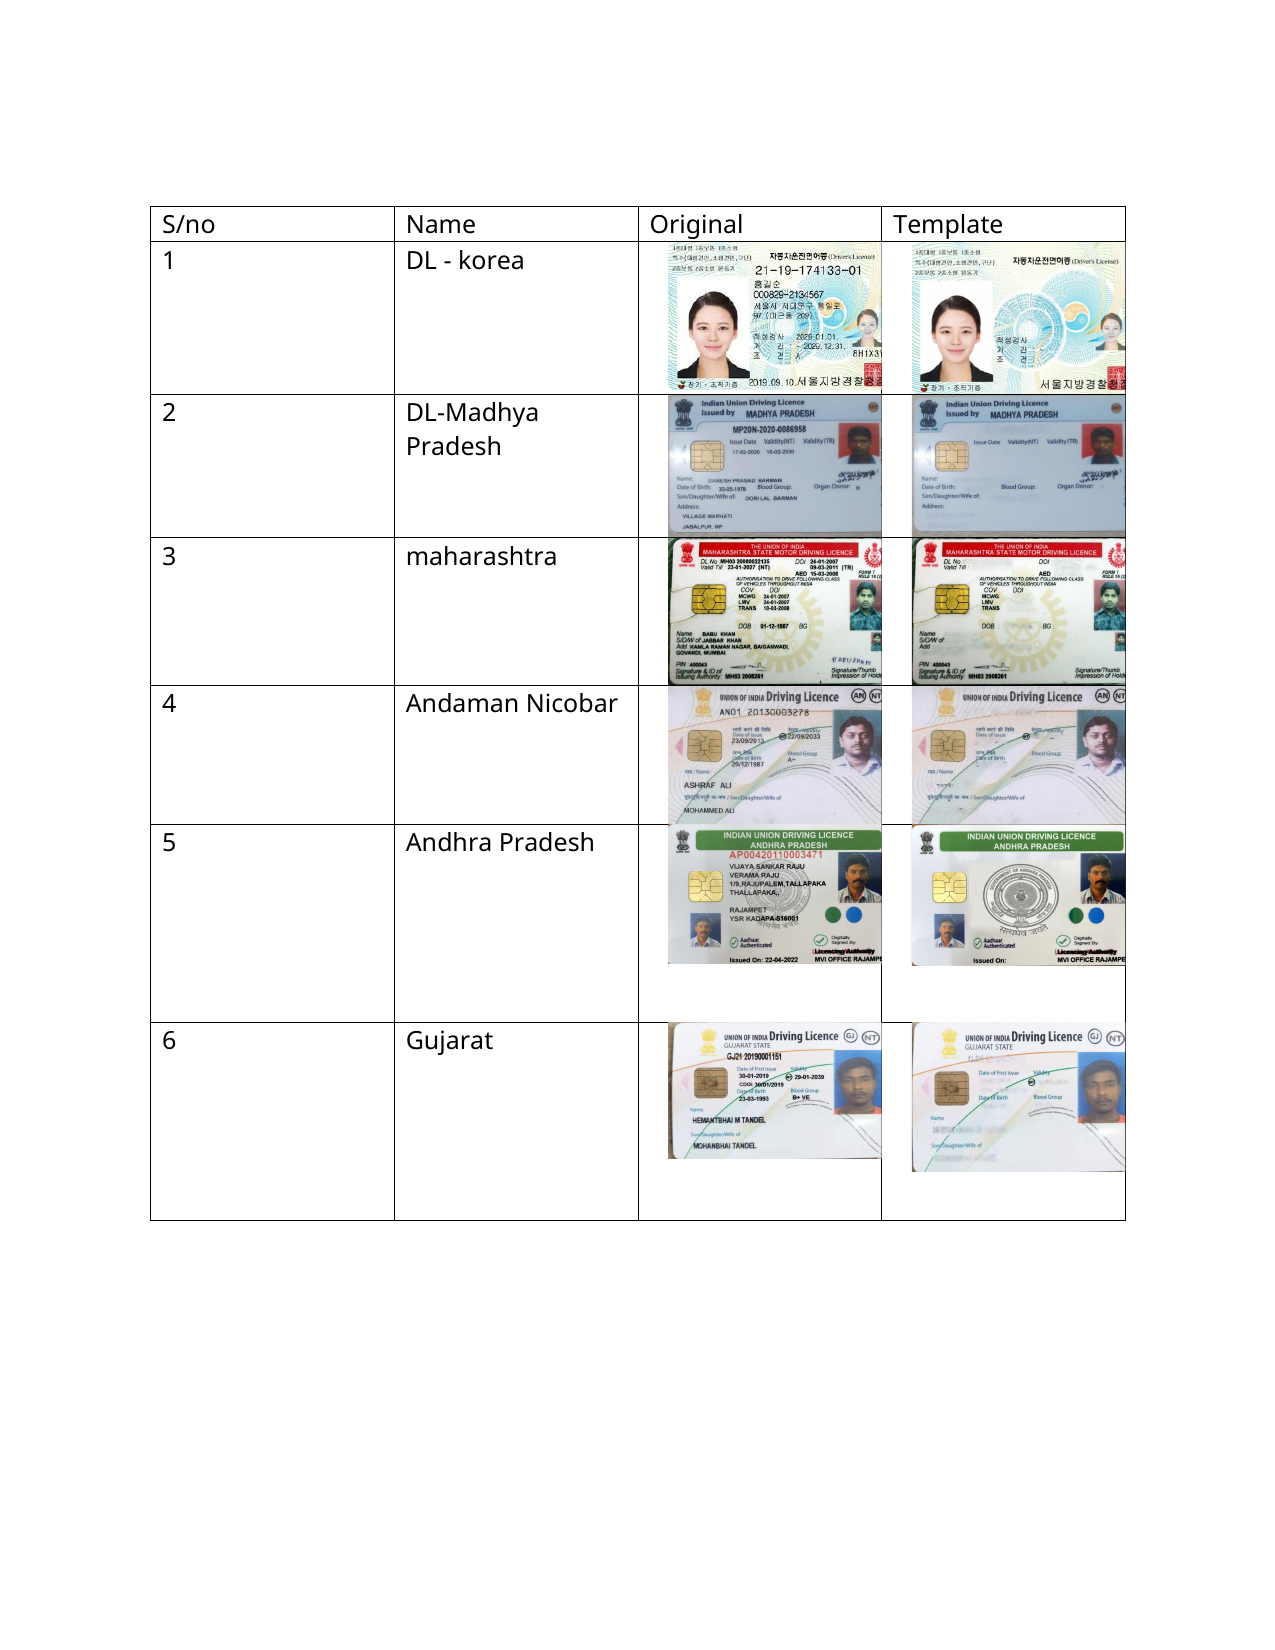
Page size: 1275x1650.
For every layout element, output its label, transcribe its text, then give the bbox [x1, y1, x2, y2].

table_header Name [395, 207, 638, 241]
table_cell [882, 825, 1125, 1022]
table_cell DL - korea [395, 242, 638, 394]
table_cell [639, 395, 668, 537]
table_cell [882, 395, 911, 537]
table_cell Andaman Nicobar [395, 686, 638, 823]
table_cell 6 [151, 1023, 394, 1219]
table_cell [639, 1023, 881, 1219]
table_cell maharashtra [395, 538, 638, 685]
table_cell 1 [151, 242, 394, 394]
table_cell 3 [151, 538, 394, 685]
table_cell 4 [151, 686, 394, 823]
table_header S/no [151, 207, 394, 241]
table_cell Gujarat [395, 1023, 638, 1219]
table_cell [639, 825, 881, 1022]
table_cell DL-Madhya Pradesh [395, 395, 638, 537]
table_cell [639, 242, 881, 394]
table_cell [882, 1023, 1125, 1219]
table_header Template [882, 207, 1125, 241]
table_cell [882, 538, 911, 685]
table_cell 2 [151, 395, 394, 537]
table_cell [639, 686, 668, 823]
table_cell [882, 242, 911, 394]
table_cell 5 [151, 825, 394, 1022]
table_cell Andhra Pradesh [395, 825, 638, 1022]
table_cell [639, 538, 668, 685]
table_header Original [639, 207, 881, 241]
table_cell [882, 686, 911, 823]
